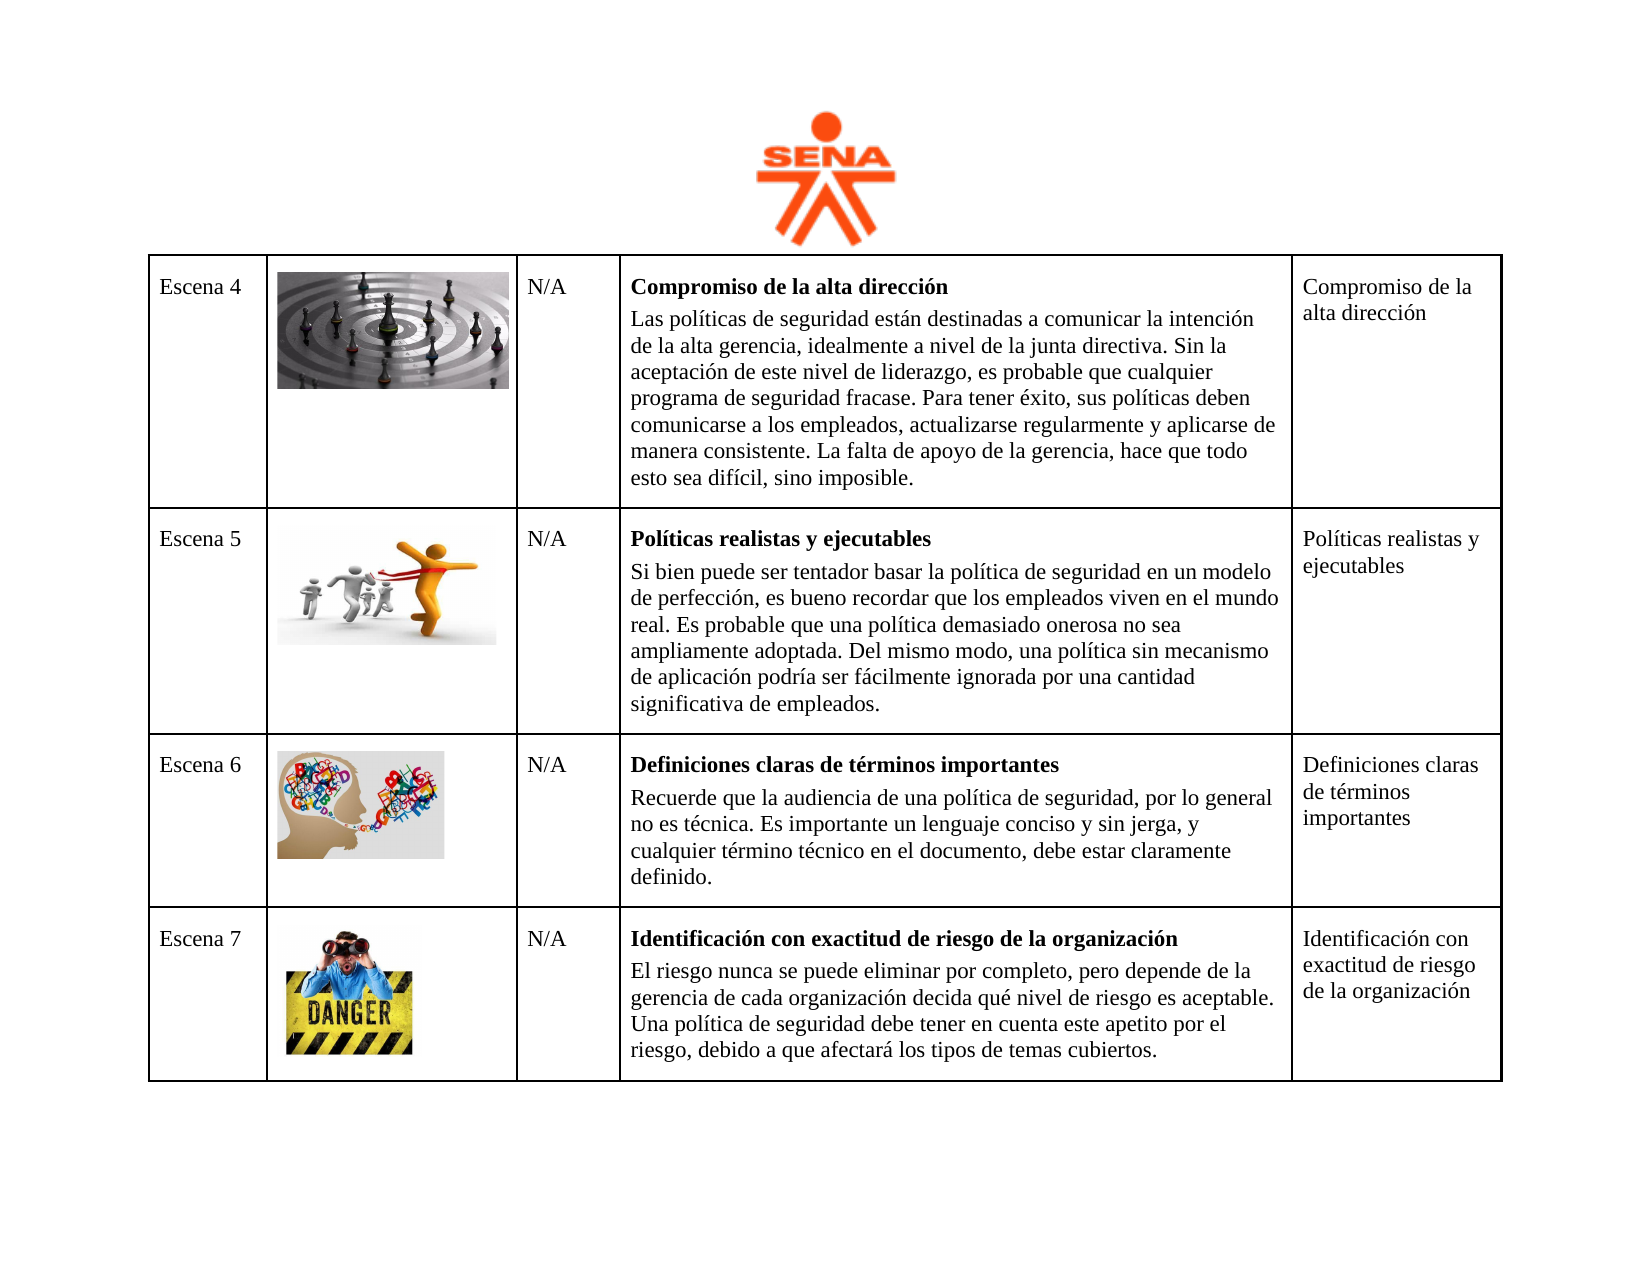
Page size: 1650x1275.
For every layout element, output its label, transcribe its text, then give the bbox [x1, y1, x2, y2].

table_cell N/A [518, 509, 619, 733]
table_cell Escena 6 [150, 735, 266, 906]
table_cell Escena 5 [150, 509, 266, 733]
table_cell Políticas realistas y ejecutables [1293, 509, 1500, 733]
table_cell [268, 256, 516, 507]
picture [277, 751, 445, 859]
picture [277, 272, 509, 389]
table_cell N/A [518, 256, 619, 507]
table_cell Políticas realistas y ejecutables Si bien puede ser tentador basar la política de seguridad en un modelo de perfección, es bueno recordar que los empleados viven en el mundo real. Es probable que una política demasiado onerosa no sea ampliamente adoptada. Del mismo modo, una política sin mecanismo de aplicación podría ser fácilmente ignorada por una cantidad significativa de empleados. [621, 509, 1291, 733]
table_cell Definiciones claras de términos importantes [1293, 735, 1500, 906]
table_cell Definiciones claras de términos importantes Recuerde que la audiencia de una política de seguridad, por lo general no es técnica. Es importante un lenguaje conciso y sin jerga, y cualquier término técnico en el documento, debe estar claramente definido. [621, 735, 1291, 906]
picture [277, 525, 497, 645]
table_cell Escena 7 [150, 908, 266, 1079]
table_cell Escena 4 [150, 256, 266, 507]
table_cell [268, 735, 516, 906]
table_cell Identificación con exactitud de riesgo de la organización El riesgo nunca se puede eliminar por completo, pero depende de la gerencia de cada organización decida qué nivel de riesgo es aceptable. Una política de seguridad debe tener en cuenta este apetito por el riesgo, debido a que afectará los tipos de temas cubiertos. [621, 908, 1291, 1079]
table_cell Identificación con exactitud de riesgo de la organización [1293, 908, 1500, 1079]
table_cell N/A [518, 735, 619, 906]
table_cell [268, 908, 516, 1079]
picture [744, 102, 906, 254]
table_cell [268, 509, 516, 733]
table_cell Compromiso de la alta dirección [1293, 256, 1500, 507]
table_cell N/A [518, 908, 619, 1079]
picture [277, 925, 423, 1057]
table_cell Compromiso de la alta dirección Las políticas de seguridad están destinadas a comunicar la intención de la alta gerencia, idealmente a nivel de la junta directiva. Sin la aceptación de este nivel de liderazgo, es probable que cualquier programa de seguridad fracase. Para tener éxito, sus políticas deben comunicarse a los empleados, actualizarse regularmente y aplicarse de manera consistente. La falta de apoyo de la gerencia, hace que todo esto sea difícil, sino imposible. [621, 256, 1291, 507]
